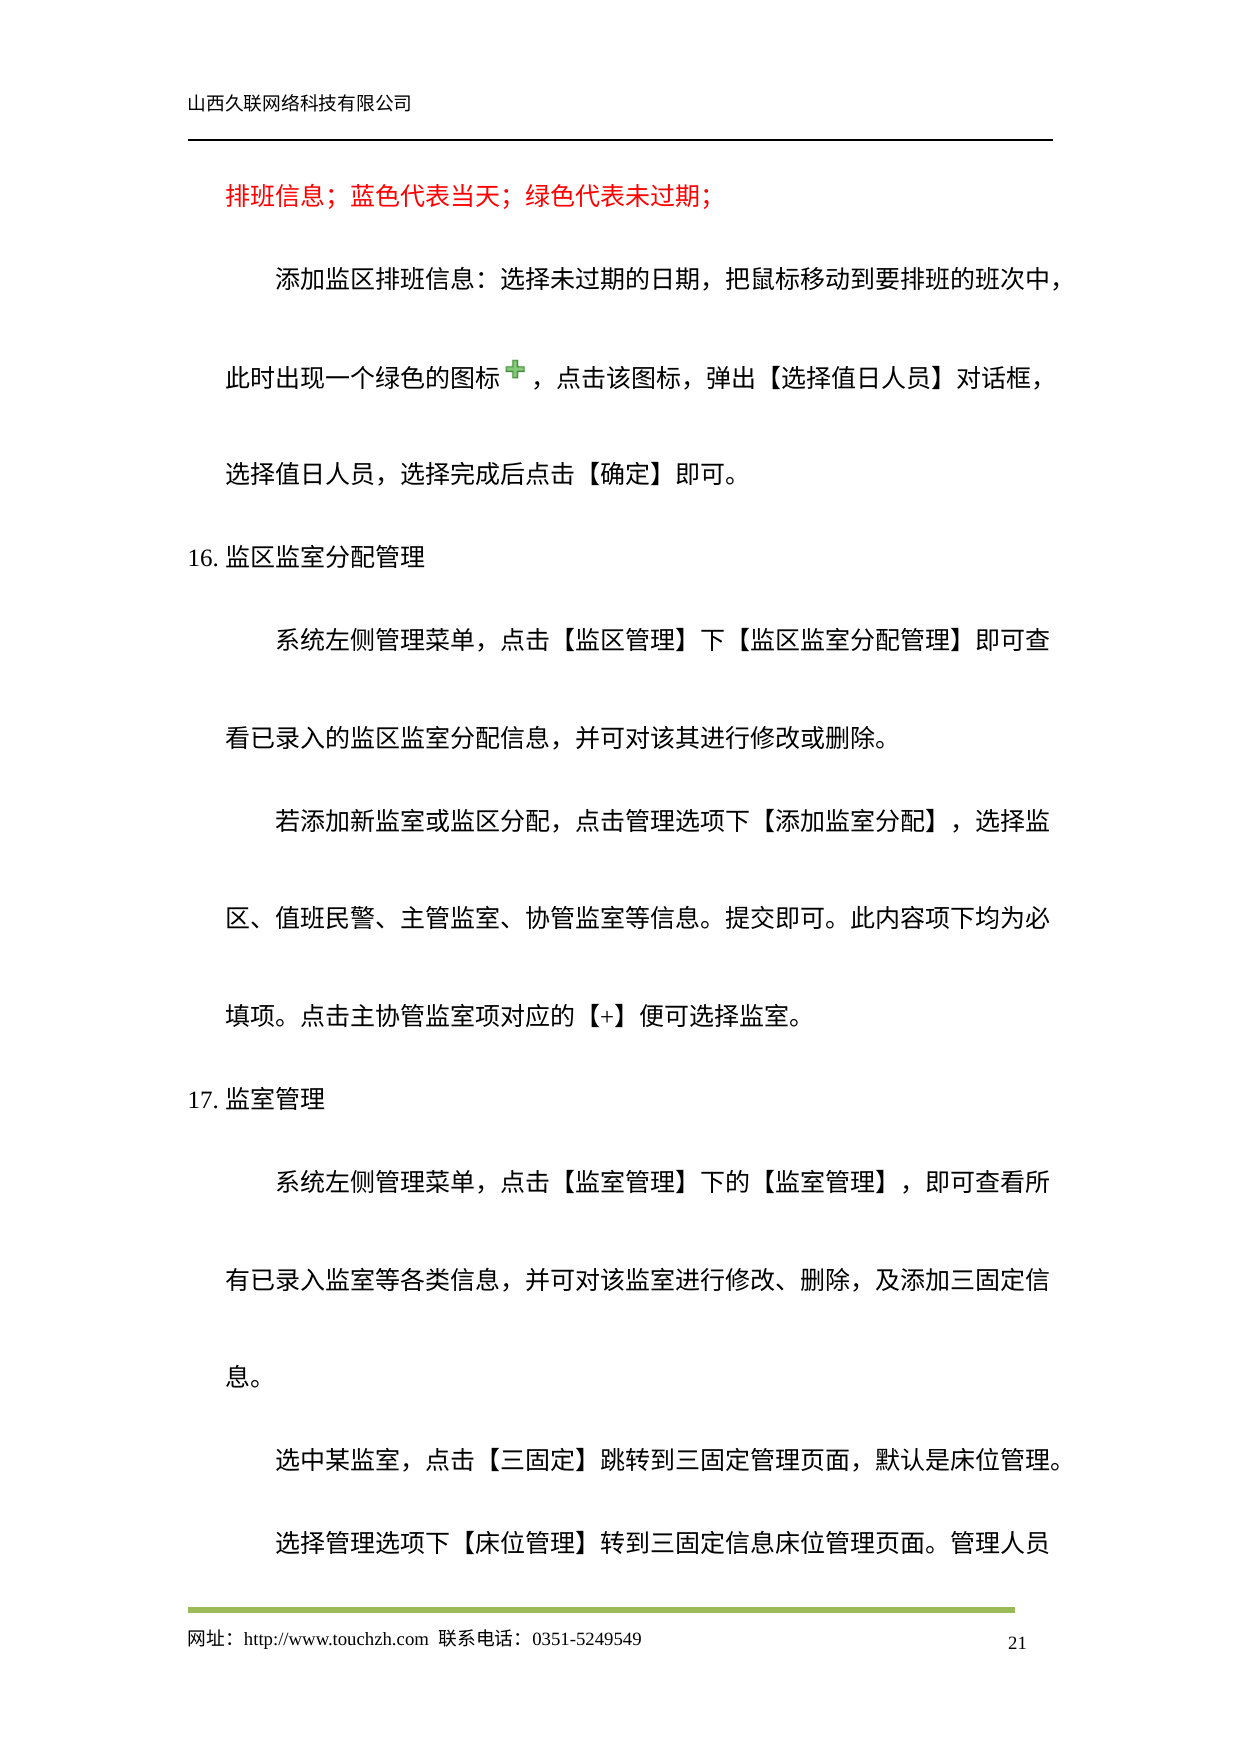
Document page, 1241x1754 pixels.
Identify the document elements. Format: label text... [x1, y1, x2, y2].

list 系统左侧管理菜单，点击【监室管理】下的【监室管理】，即可查看所有已录入监室等各类信息，并可对该监室进行修改、删除，及添加三固定信息。 [225, 1148, 1053, 1408]
list 若添加新监室或监区分配，点击管理选项下【添加监室分配】，选择监区、值班民警、主管监室、协管监室等信息。提交即可。此内容项下均为必填项。点击主协管监室项对应的【+】便可选择监室。 [225, 787, 1053, 1047]
list 监室管理 [187, 1065, 1053, 1130]
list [225, 1509, 1053, 1574]
list 监区监室分配管理 [187, 523, 1053, 588]
list 选中某监室，点击【三固定】跳转到三固定管理页面，默认是床位管理。 [225, 1426, 1053, 1491]
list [225, 162, 1053, 227]
list 添加监区排班信息：选择未过期的日期，把鼠标移动到要排班的班次中，此时出现一个绿色的图标，点击该图标，弹出【选择值日人员】对话框，选择值日人员，选择完成后点击【确定】即可。 [225, 245, 1053, 505]
picture [500, 355, 532, 387]
list 系统左侧管理菜单，点击【监区管理】下【监区监室分配管理】即可查看已录入的监区监室分配信息，并可对该其进行修改或删除。 [225, 606, 1053, 769]
